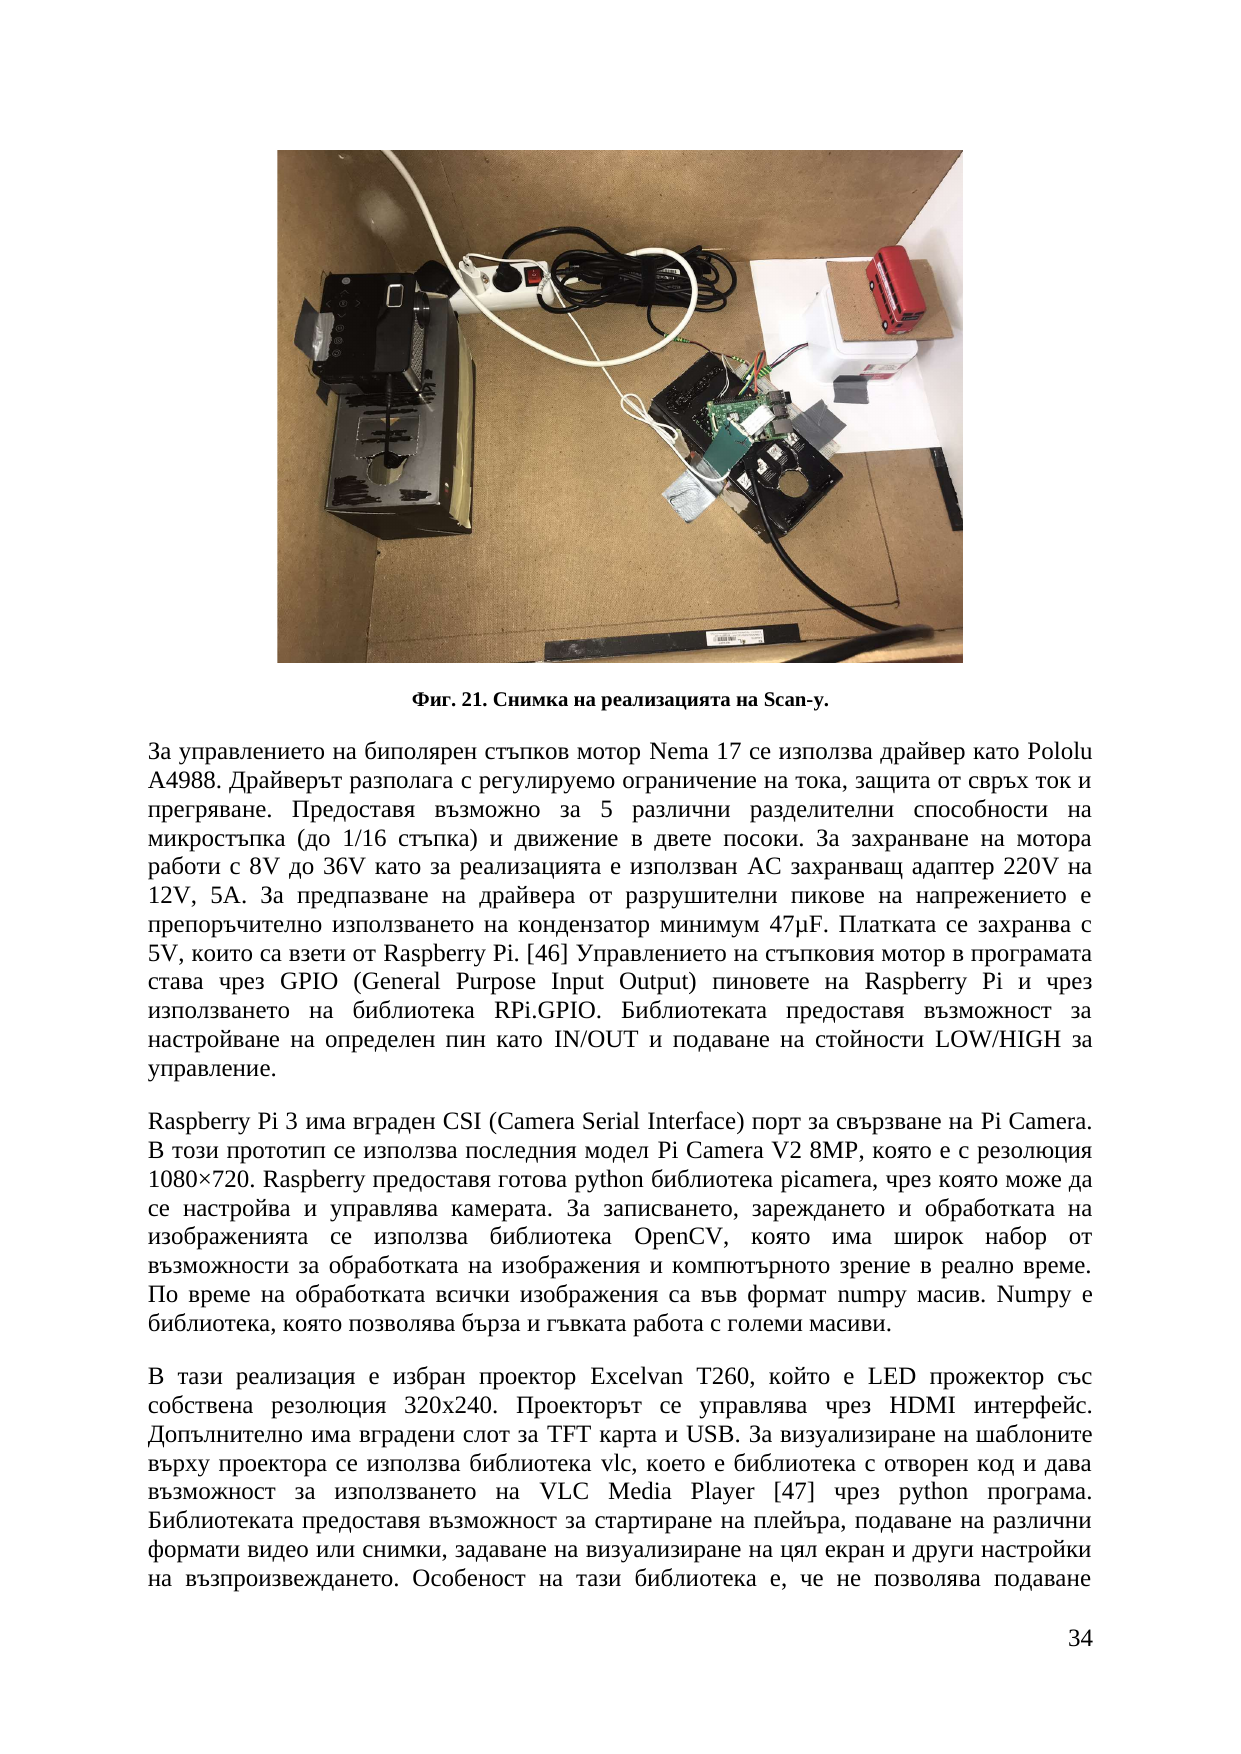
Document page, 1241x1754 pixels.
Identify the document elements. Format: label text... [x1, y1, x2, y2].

text За управлението на биполярен стъпков мотор Nema 17 се използва драйвер като Pololu A4988. Драйверът разполага с регулируемо ограничение на тока, защита от свръх ток и прегряване. Предоставя възможно за 5 различни разделителни способности на микростъпка (до 1/16 стъпка) и движение в двете посоки. За захранване на мотора работи с 8V до 36V като за реализацията е използван AC захранващ адаптер 220V на 12V, 5A. За предпазване на драйвера от разрушителни пикове на напрежението е препоръчително използването на кондензатор минимум 47µF. Платката се захранва с 5V, които са взети от Raspberry Pi. [46] Управлението на стъпковия мотор в програмата става чрез GPIO (General Purpose Input Output) пиновете на Raspberry Pi и чрез използването на библиотека RPi.GPIO. Библиотеката предоставя възможност за настройване на определен пин като IN/OUT и подаване на стойности LOW/HIGH за управление. [148, 736, 1093, 1081]
picture [277, 150, 963, 663]
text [148, 1361, 1093, 1591]
text Raspberry Pi 3 има вграден CSI (Camera Serial Interface) порт за свързване на Pi Camera. В този прототип се използва последния модел Pi Camera V2 8MP, която е с резолюция 1080×720. Raspberry предоставя готова python библиотека picamera, чрез която може да се настройва и управлява камерата. За записването, зареждането и обработката на изображенията се използва библиотека OpenCV, която има широк набор от възможности за обработката на изображения и компютърното зрение в реално време. По време на обработката всички изображения са във формат numpy масив. Numpy е библиотека, която позволява бърза и гъвката работа с големи масиви. [148, 1106, 1093, 1336]
text Фиг. 21. Снимка на реализацията на Scan-y. [148, 687, 1093, 711]
